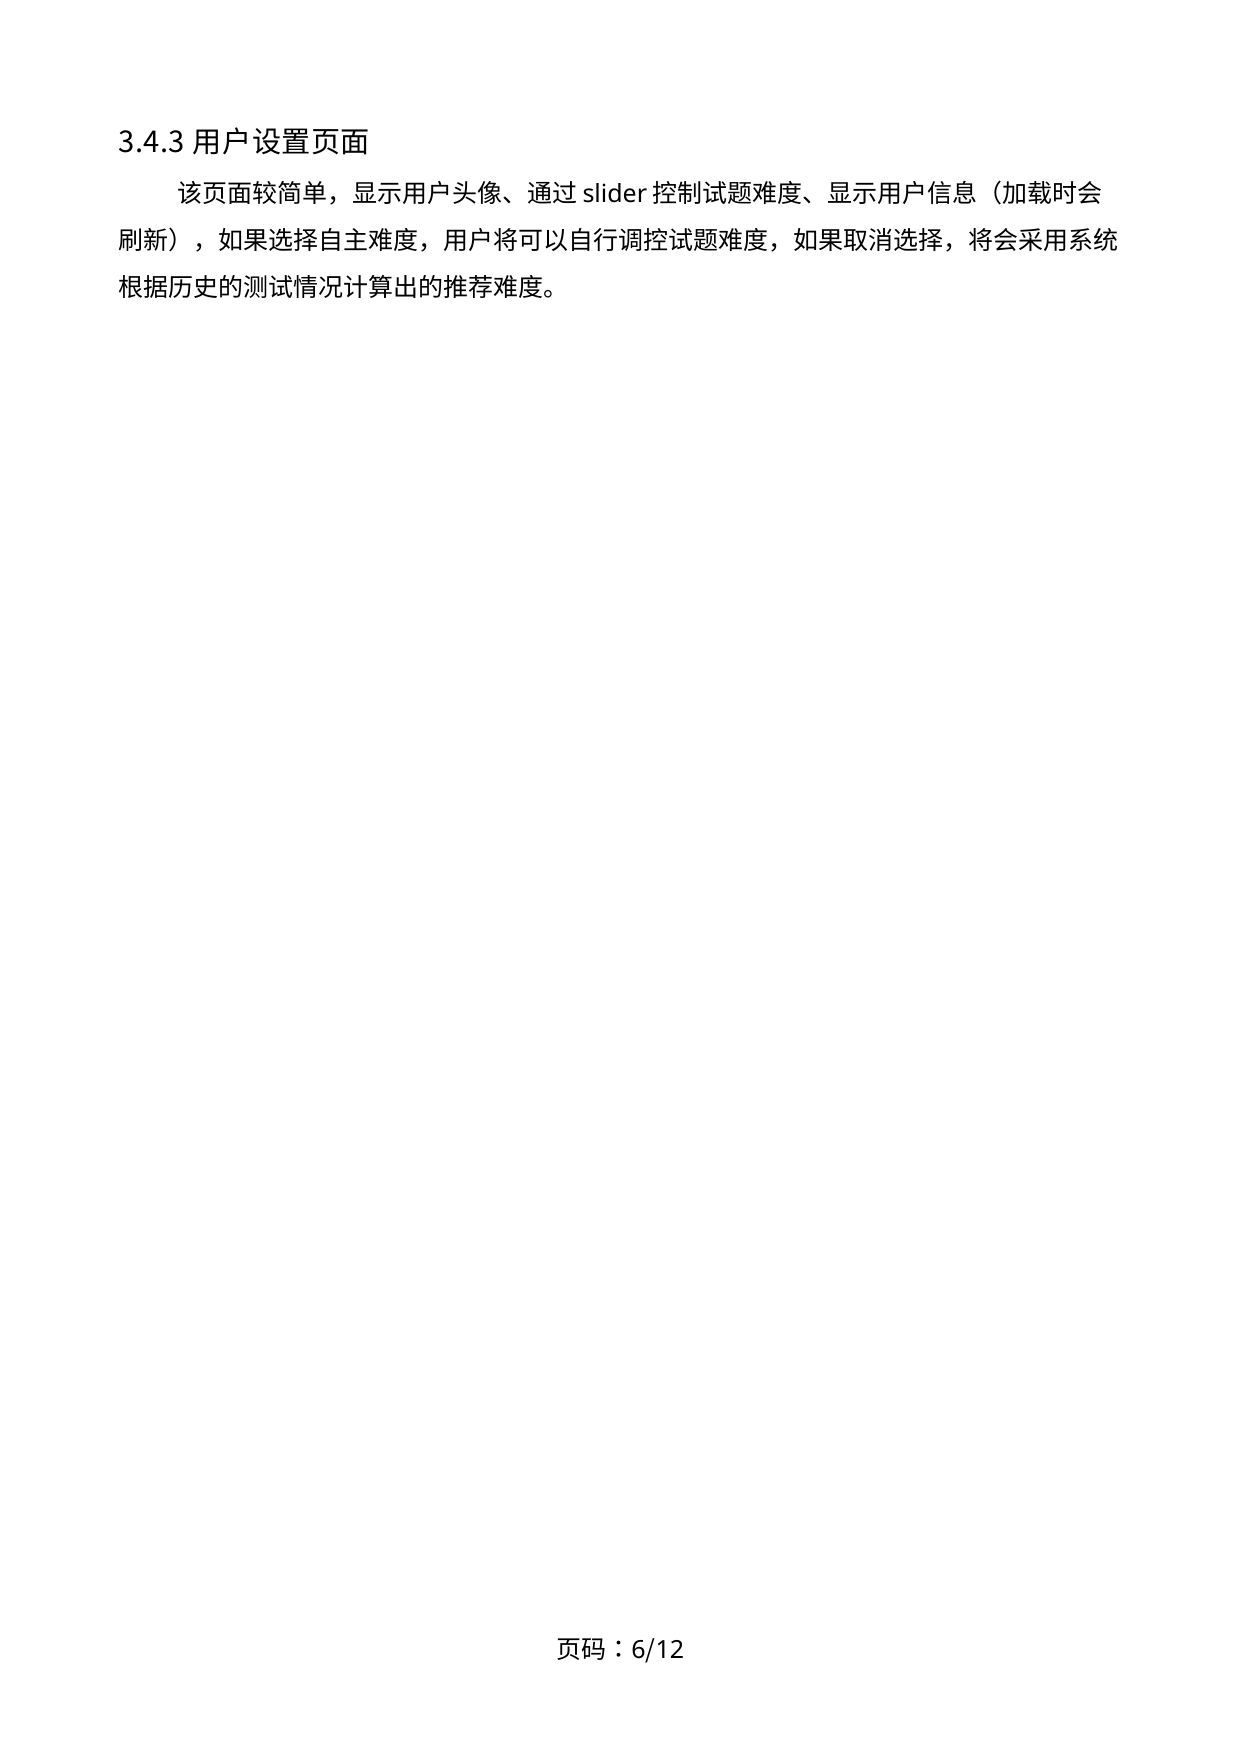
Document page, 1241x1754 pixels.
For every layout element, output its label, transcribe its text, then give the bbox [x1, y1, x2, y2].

text 该页面较简单，显示用户头像、通过slider控制试题难度、显示用户信息（加载时会刷新），如果选择自主难度，用户将可以自行调控试题难度，如果取消选择，将会采用系统根据历史的测试情况计算出的推荐难度。 [118, 173, 1122, 304]
text 3.4.3 用户设置页面 [118, 119, 1122, 161]
